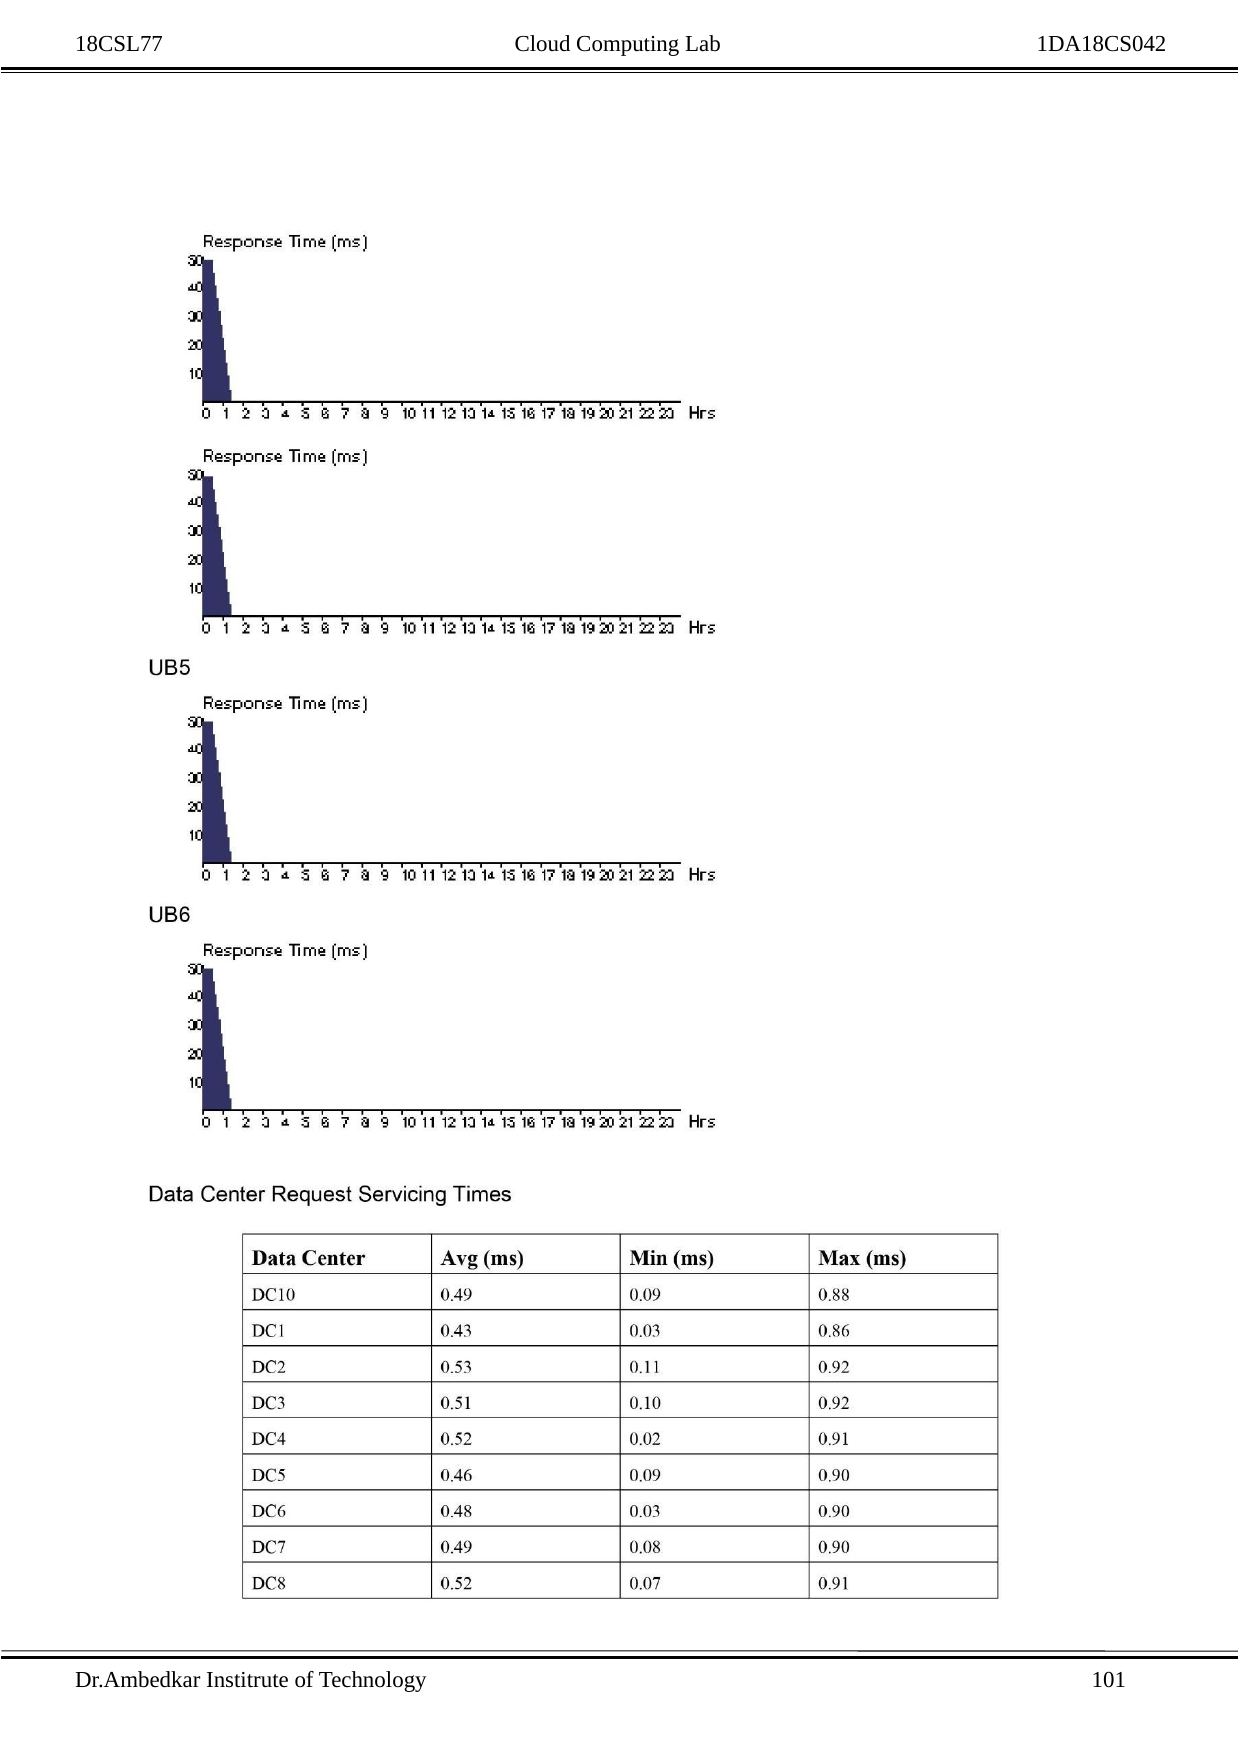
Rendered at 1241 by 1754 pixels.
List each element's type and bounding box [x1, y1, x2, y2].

picture [83, 148, 1157, 1607]
